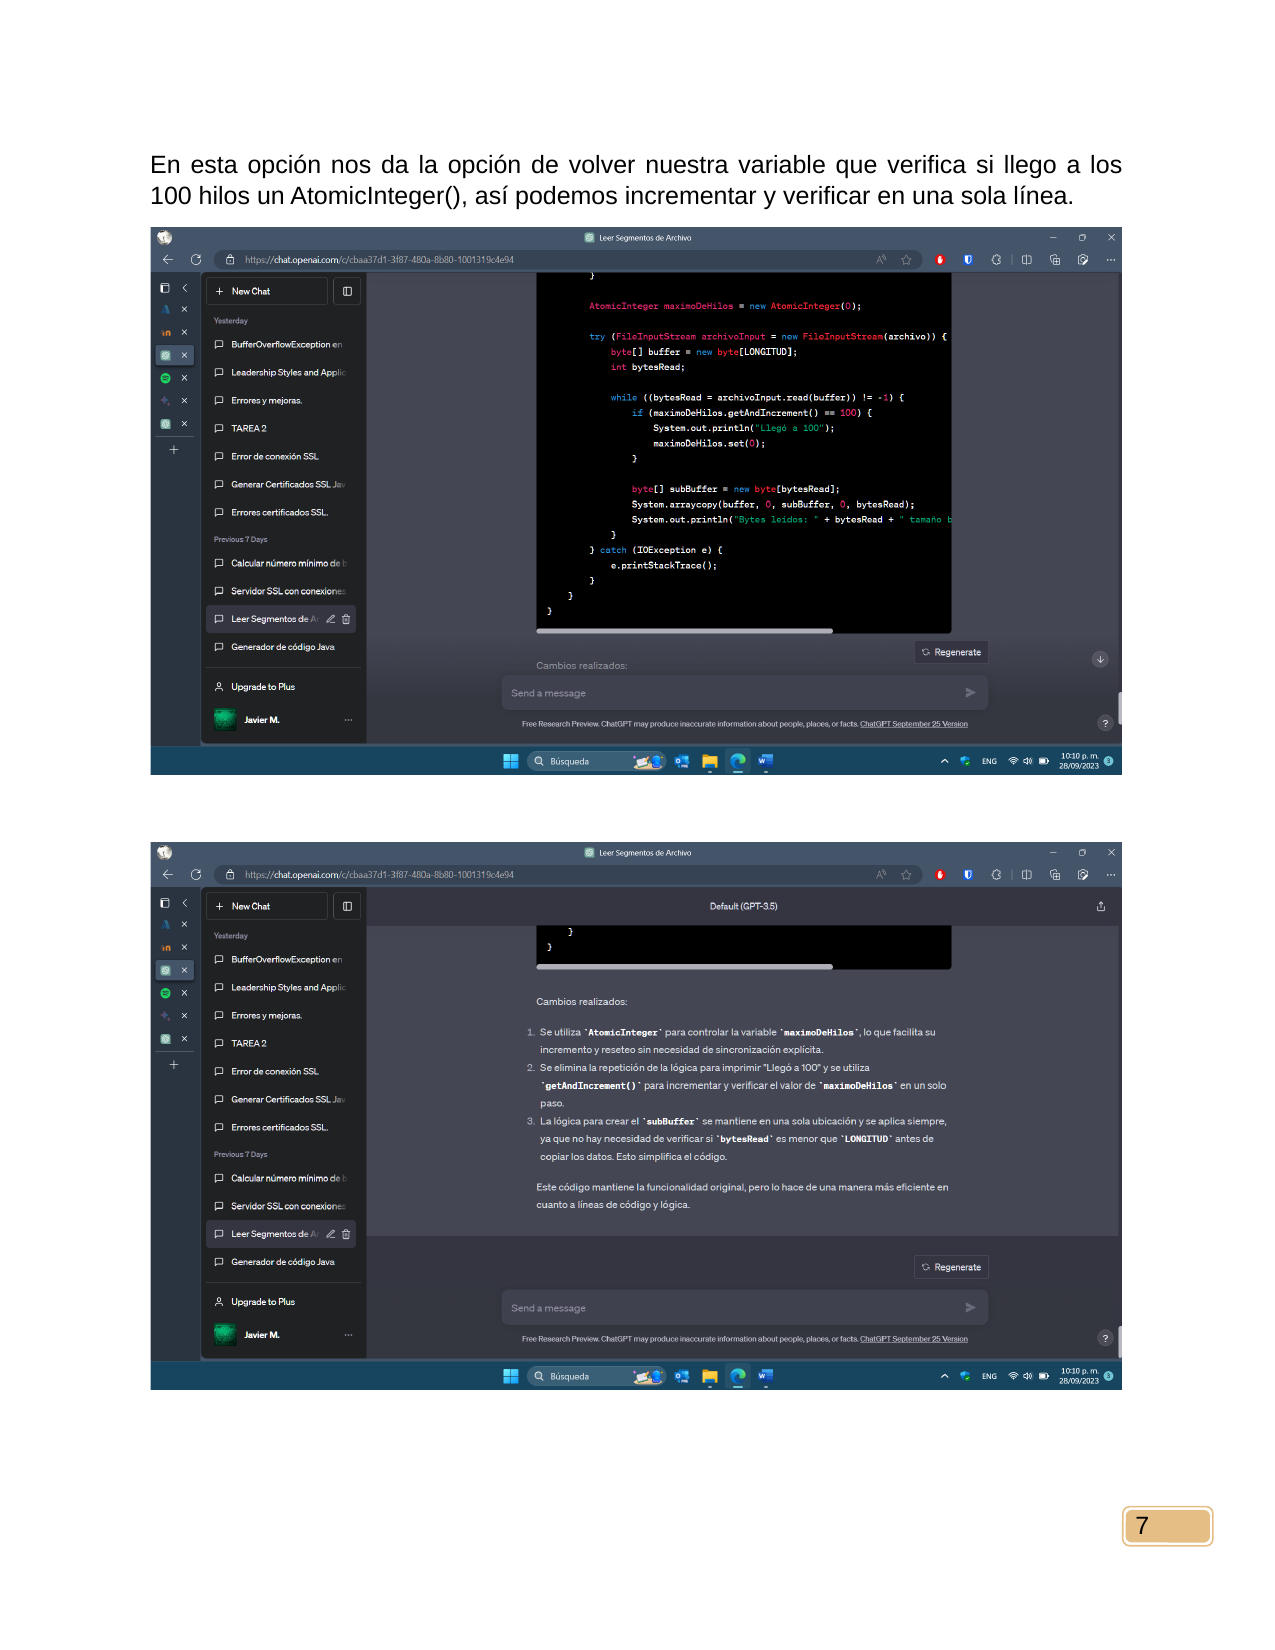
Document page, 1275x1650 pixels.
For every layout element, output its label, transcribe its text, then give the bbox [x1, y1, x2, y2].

picture [150, 842, 1122, 1389]
text En esta opción nos da la opción de volver nuestra variable que verifica si llego a los 100 hilos un AtomicInteger(), así podemos incrementar y verificar en una sola línea. [150, 150, 1125, 210]
picture [150, 227, 1122, 774]
